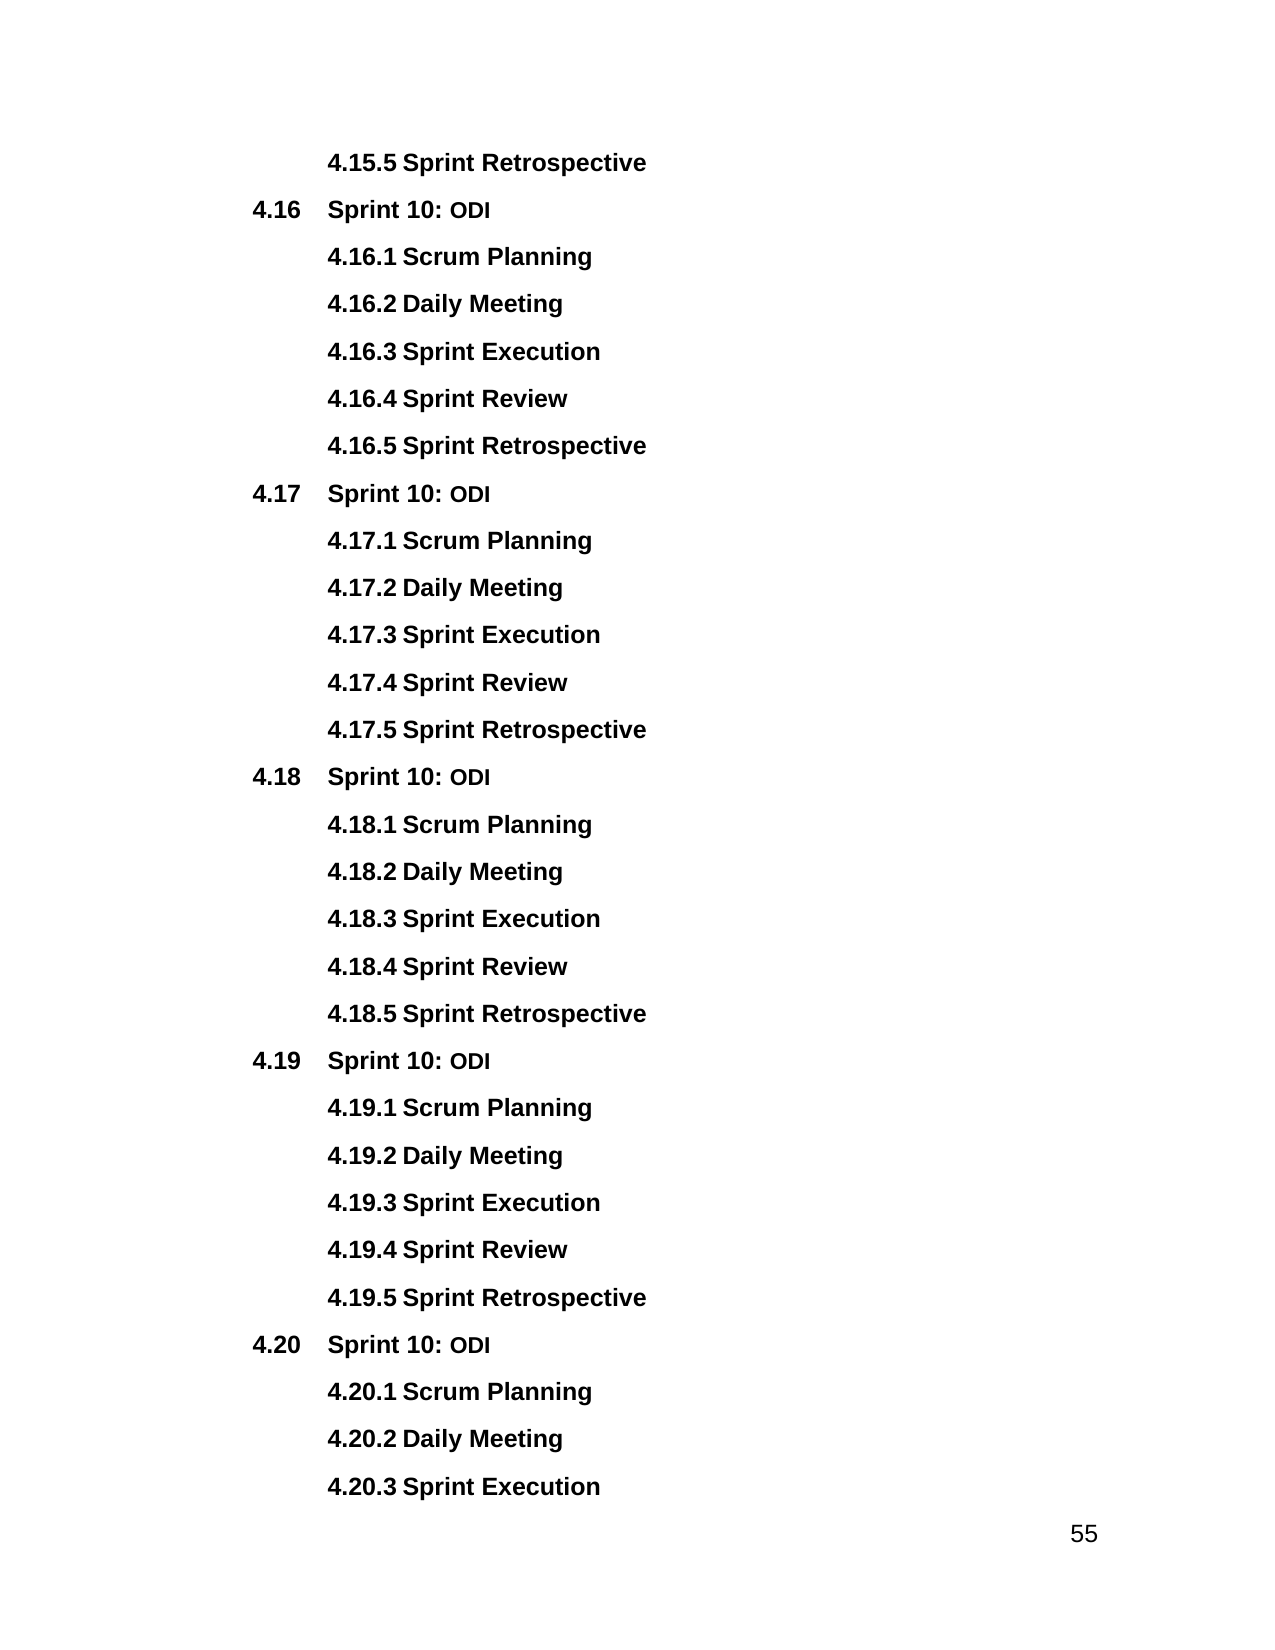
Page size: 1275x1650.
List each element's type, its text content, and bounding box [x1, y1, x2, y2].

list Sprint Execution [327, 1188, 1098, 1217]
list Sprint Review [327, 1235, 1098, 1264]
list Daily Meeting [327, 857, 1098, 886]
list Scrum Planning [327, 526, 1098, 555]
list Sprint 10: ODI [252, 762, 1098, 791]
list Daily Meeting [327, 1424, 1098, 1453]
list Sprint 10: ODI [252, 195, 1098, 224]
list Sprint Review [327, 952, 1098, 980]
list Daily Meeting [327, 1141, 1098, 1169]
list Scrum Planning [327, 1377, 1098, 1406]
list Sprint Retrospective [327, 715, 1098, 744]
list Sprint Execution [327, 904, 1098, 933]
list Scrum Planning [327, 810, 1098, 838]
list Sprint 10: ODI [252, 1046, 1098, 1075]
list Sprint Retrospective [327, 1283, 1098, 1311]
list Sprint Execution [327, 337, 1098, 366]
list Daily Meeting [327, 573, 1098, 602]
list Sprint Execution [327, 1472, 1098, 1501]
list Sprint Retrospective [327, 148, 1098, 176]
list Sprint Retrospective [327, 999, 1098, 1028]
list Scrum Planning [327, 1093, 1098, 1122]
list Sprint Review [327, 668, 1098, 697]
list Sprint Review [327, 384, 1098, 413]
list Sprint 10: ODI [252, 1330, 1098, 1359]
list Sprint Execution [327, 621, 1098, 649]
list Daily Meeting [327, 289, 1098, 318]
list Sprint 10: ODI [252, 479, 1098, 507]
list Scrum Planning [327, 242, 1098, 271]
list Sprint Retrospective [327, 431, 1098, 460]
